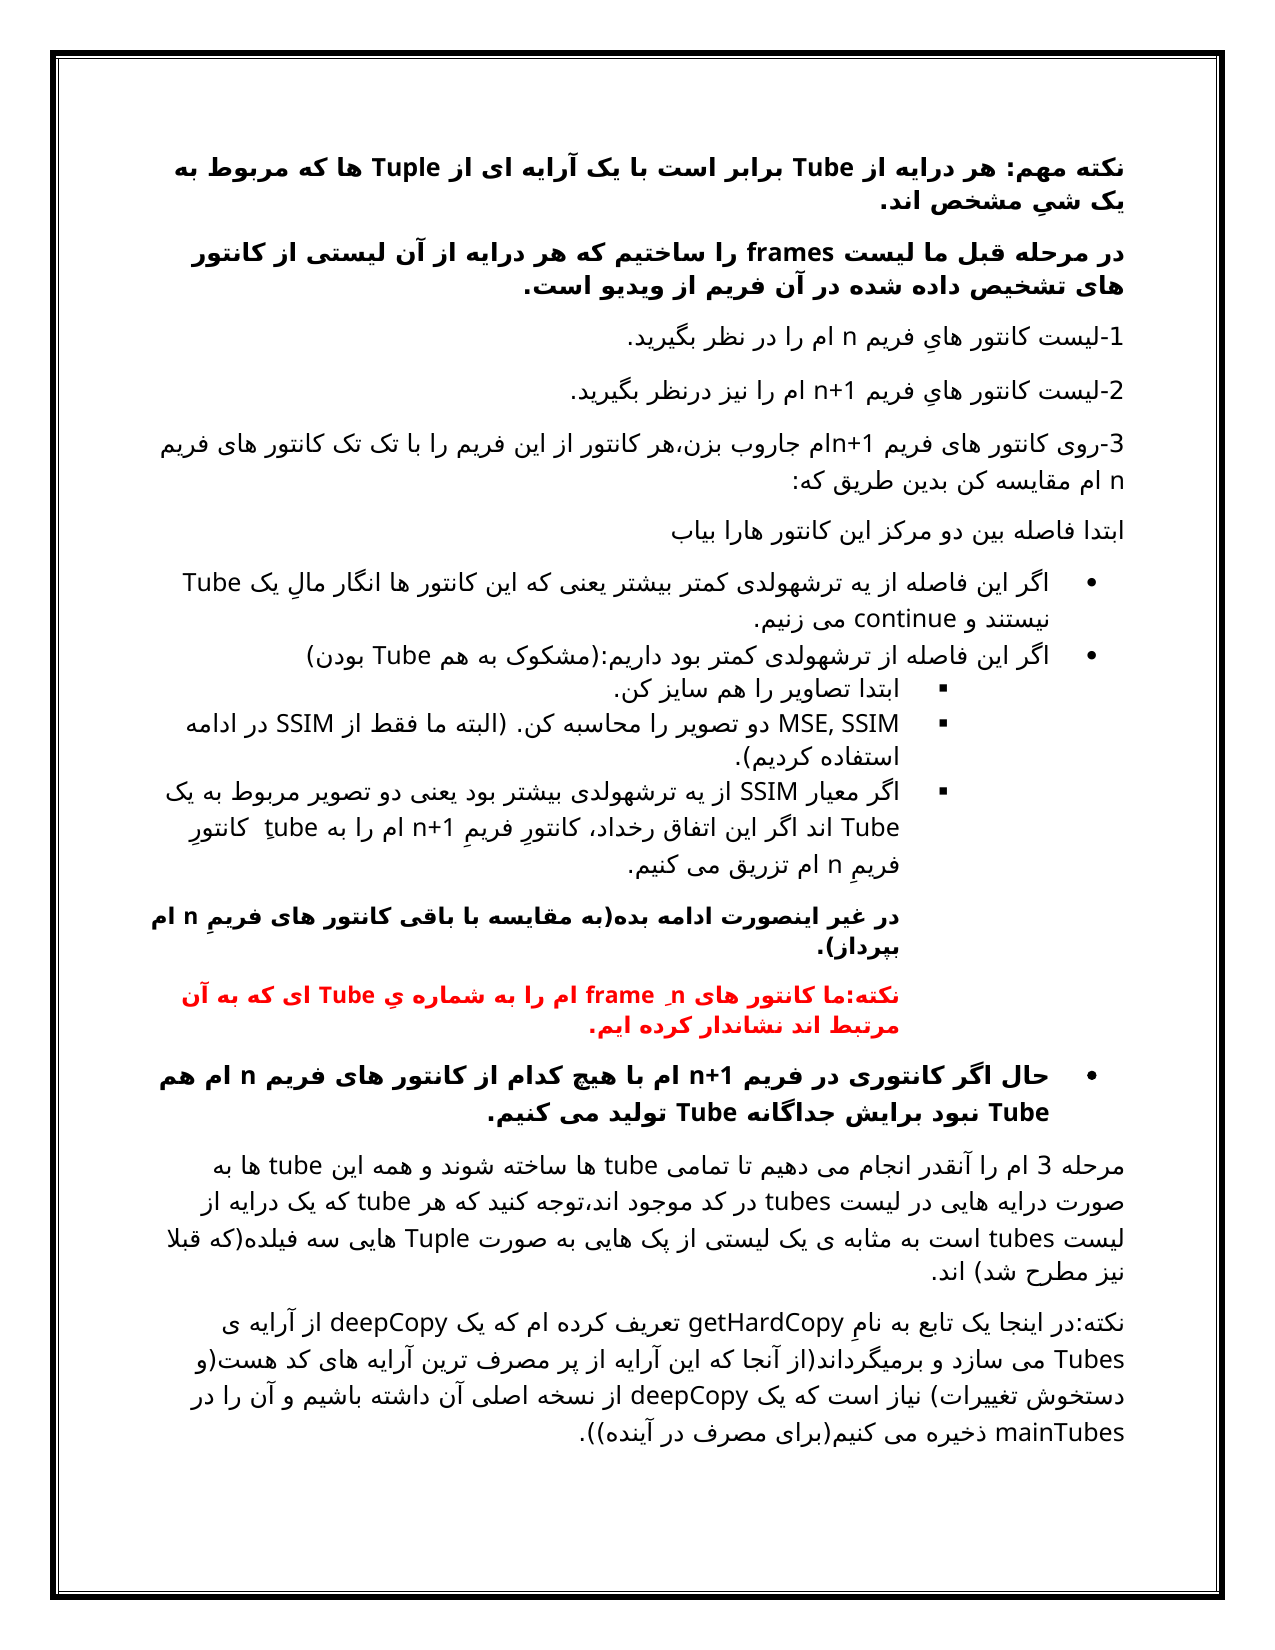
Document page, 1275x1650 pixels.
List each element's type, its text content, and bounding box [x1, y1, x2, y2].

text 3-روی کانتور های فریم n+1ام جاروب بزن،هر کانتور از این فریم را با تک تک کانتور های فریم n ام مقایسه کن بدین طریق که: [150, 426, 1125, 497]
text مرحله 3 ام را آنقدر انجام می دهیم تا تمامی tube ها ساخته شوند و همه این tube ها به صورت درایه هایی در لیست tubes در کد موجود اند،توجه کنید که هر tube که یک درایه از لیست tubes است به مثابه ی یک لیستی از پک هایی به صورت Tuple هایی سه فیلده(که قبلا نیز مطرح شد) اند. [150, 1148, 1125, 1286]
text 1-لیست کانتور هایِ فریم n ام را در نظر بگیرید. [150, 319, 1125, 353]
text نکته مهم: هر درایه از Tube برابر است با یک آرایه ای از Tuple ها که مربوط به یک شیِ مشخص اند. [150, 150, 1125, 216]
list MSE, SSIM دو تصویر را محاسبه کن. (البته ما فقط از SSIM در ادامه استفاده کردیم). [150, 706, 937, 771]
text در مرحله قبل ما لیست frames را ساختیم که هر درایه از آن لیستی از کانتور های تشخیص داده شده در آن فریم از ویدیو است. [150, 234, 1125, 300]
text نکته:ما کانتور های frame ِ n ام را به شماره یِ Tube ای که به آن مرتبط اند نشاندار کرده ایم. [150, 979, 900, 1039]
text 2-لیست کانتور هایِ فریم n+1 ام را نیز درنظر بگیرید. [150, 372, 1125, 406]
text ابتدا فاصله بین دو مرکز این کانتور هارا بیاب [150, 516, 1125, 545]
list اگر این فاصله از ترشهولدی کمتر بود داریم:(مشکوک به هم Tube بودن) [150, 637, 1087, 671]
text نکته:در اینجا یک تابع به نامِ getHardCopy تعریف کرده ام که یک deepCopy از آرایه ی Tubes می سازد و برمیگرداند(از آنجا که این آرایه از پر مصرف ترین آرایه های کد هست(و دستخوش تغییرات) نیاز است که یک deepCopy از نسخه اصلی آن داشته باشیم و آن را در mainTubes ذخیره می کنیم(برای مصرف در آینده)). [150, 1305, 1125, 1449]
text در غیر اینصورت ادامه بده(به مقایسه با باقی کانتور های فریمِ n ام بپرداز). [150, 900, 900, 960]
list ابتدا تصاویر را هم سایز کن. [150, 674, 937, 703]
list اگر این فاصله از یه ترشهولدی کمتر بیشتر یعنی که این کانتور ها انگار مالِ یک Tube نیستند و continue می زنیم. [150, 564, 1087, 634]
list حال اگر کانتوری در فریم n+1 ام با هیچ کدام از کانتور های فریم n ام هم Tube نبود برایش جداگانه Tube تولید می کنیم. [150, 1057, 1087, 1128]
list اگر معیار SSIM از یه ترشهولدی بیشتر بود یعنی دو تصویر مربوط به یک Tube اند اگر این اتفاق رخداد، کانتورِ فریمِ n+1 ام را به tube ِ کانتورِ فریمِ n ام تزریق می کنیم. [150, 773, 937, 881]
